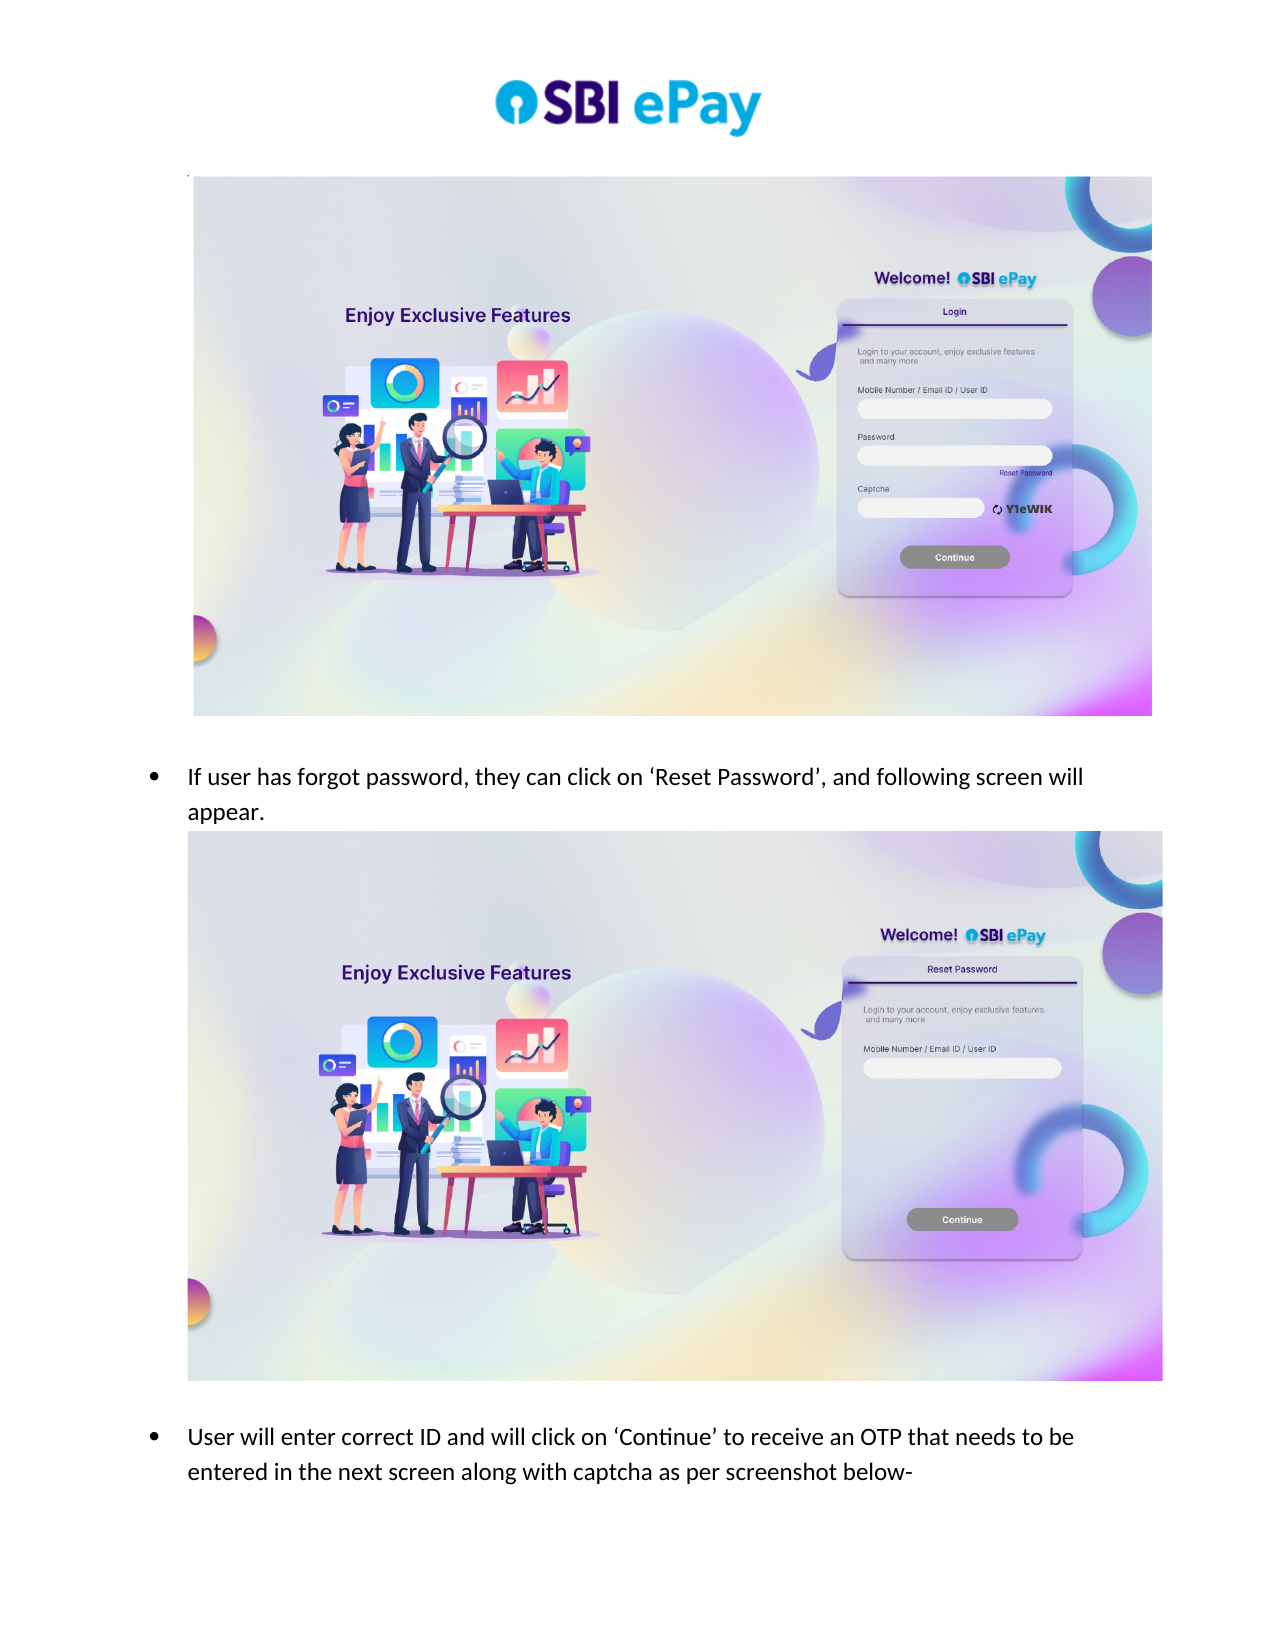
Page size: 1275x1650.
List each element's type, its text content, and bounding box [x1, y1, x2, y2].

picture [486, 75, 789, 142]
list If user has forgot password, they can click on ‘Reset Password’, and following screen will appear. [150, 761, 1125, 827]
picture [187, 831, 1163, 1381]
picture [187, 175, 1163, 721]
list User will enter correct ID and will click on ‘Continue’ to receive an OTP that needs to be entered in the next screen along with captcha as per screenshot below- [150, 1421, 1125, 1487]
